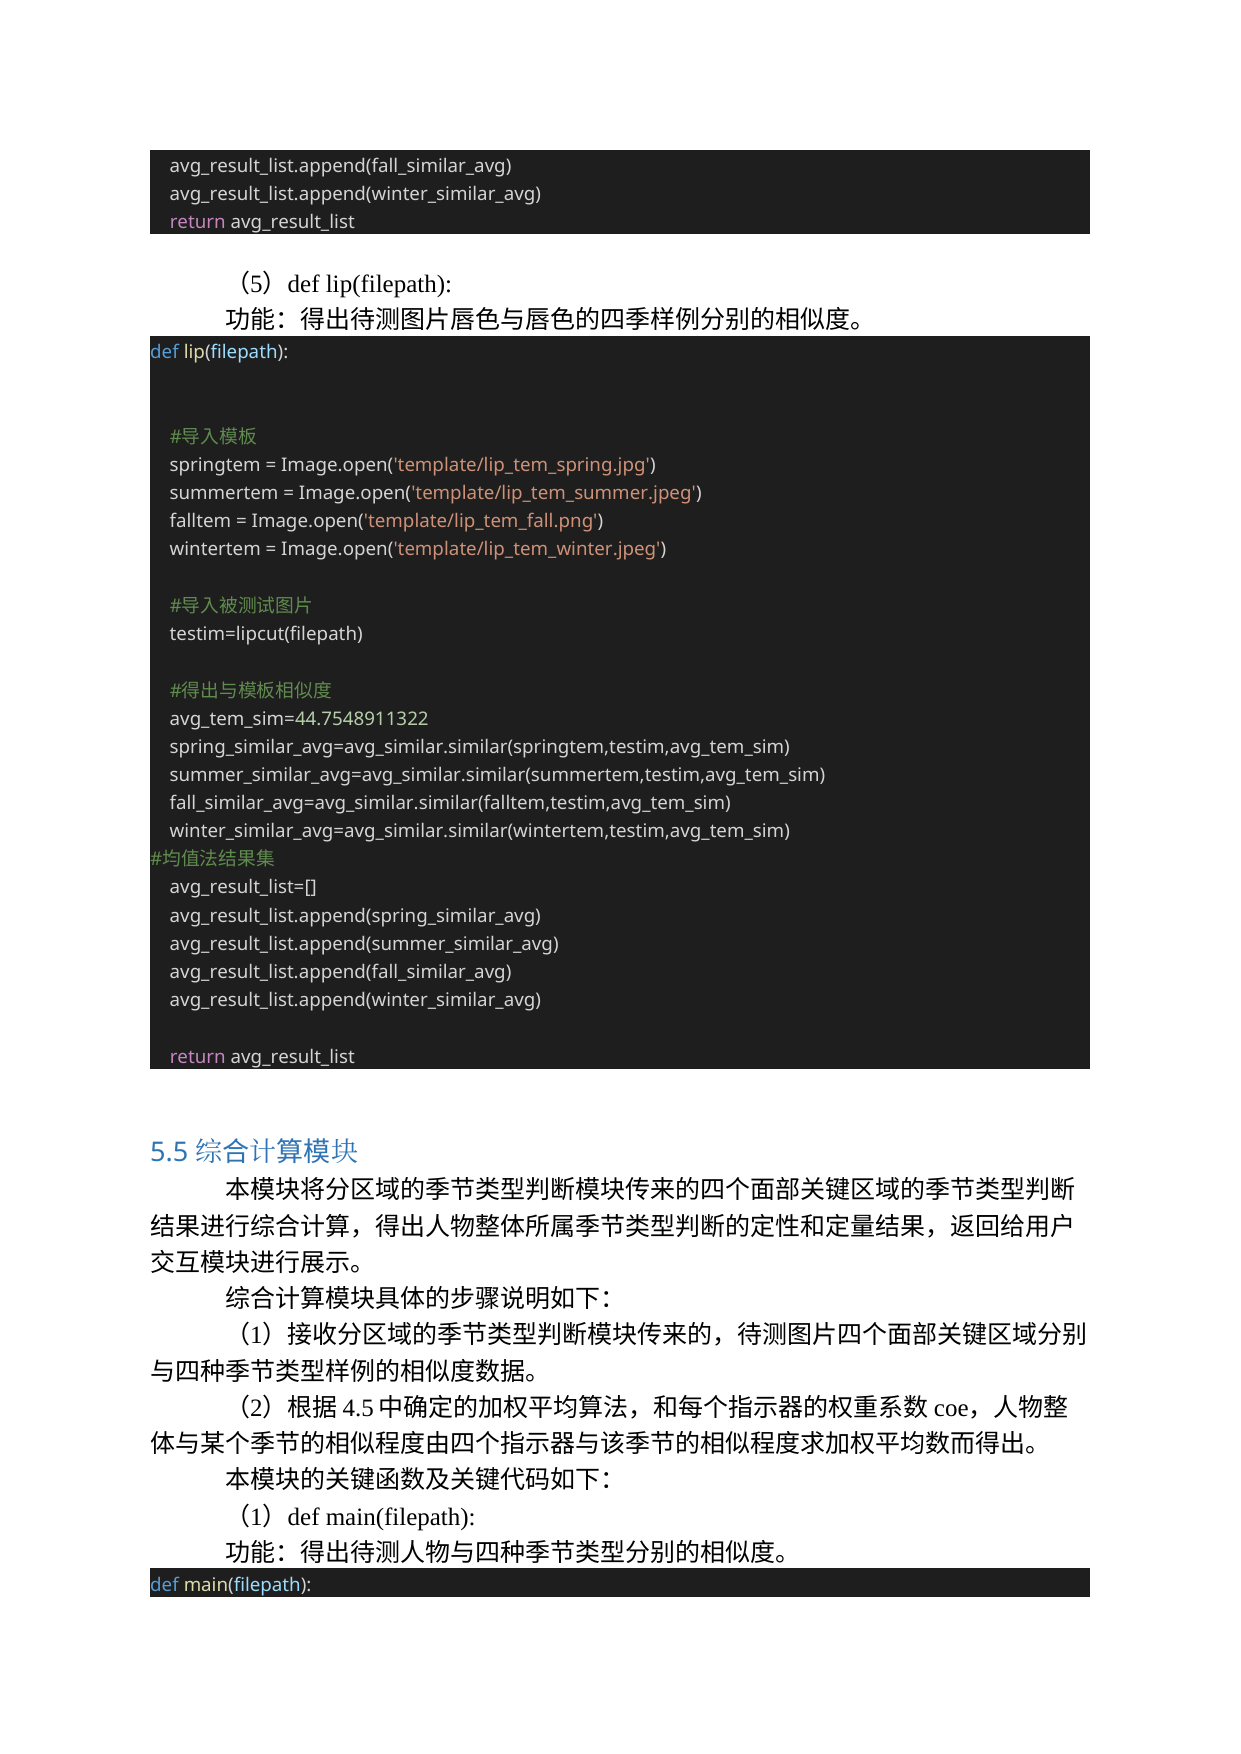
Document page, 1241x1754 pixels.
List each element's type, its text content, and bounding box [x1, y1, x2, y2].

text 本模块将分区域的季节类型判断模块传来的四个面部关键区域的季节类型判断结果进行综合计算，得出人物整体所属季节类型判断的定性和定量结果，返回给用户交互模块进行展示。 [150, 1170, 1090, 1278]
text falltem = Image.open('template/lip_tem_fall.png') [150, 505, 1090, 533]
text （2）根据4.5中确定的加权平均算法，和每个指示器的权重系数coe，人物整体与某个季节的相似程度由四个指示器与该季节的相似程度求加权平均数而得出。 [150, 1387, 1090, 1460]
text （1）def main(filepath): [150, 1496, 1090, 1532]
text 功能：得出待测人物与四种季节类型分别的相似度。 [150, 1532, 1090, 1568]
text summertem = Image.open('template/lip_tem_summer.jpeg') [150, 477, 1090, 505]
text avg_result_list=[] [150, 871, 1090, 899]
subtitle 5.5 综合计算模块 [150, 1130, 1090, 1170]
text avg_tem_sim=44.7548911322 [150, 702, 1090, 731]
text avg_result_list.append(winter_similar_avg) [150, 984, 1090, 1012]
text avg_result_list.append(fall_similar_avg) [150, 150, 1090, 178]
text summer_similar_avg=avg_similar.similar(summertem,testim,avg_tem_sim) [150, 759, 1090, 787]
text #得出与模板相似度 [150, 674, 1090, 702]
text def main(filepath): [150, 1568, 1090, 1597]
text 功能：得出待测图片唇色与唇色的四季样例分别的相似度。 [150, 299, 1090, 336]
text #导入被测试图片 [150, 589, 1090, 617]
text wintertem = Image.open('template/lip_tem_winter.jpeg') [150, 533, 1090, 561]
text testim=lipcut(filepath) [150, 617, 1090, 646]
text return avg_result_list [150, 206, 1090, 234]
text spring_similar_avg=avg_similar.similar(springtem,testim,avg_tem_sim) [150, 731, 1090, 759]
text springtem = Image.open('template/lip_tem_spring.jpg') [150, 449, 1090, 477]
text def lip(filepath): [150, 336, 1090, 364]
text （1）接收分区域的季节类型判断模块传来的，待测图片四个面部关键区域分别与四种季节类型样例的相似度数据。 [150, 1315, 1090, 1387]
text #均值法结果集 [150, 843, 1090, 871]
text fall_similar_avg=avg_similar.similar(falltem,testim,avg_tem_sim) [150, 787, 1090, 815]
text （5）def lip(filepath): [150, 263, 1090, 299]
text winter_similar_avg=avg_similar.similar(wintertem,testim,avg_tem_sim) [150, 815, 1090, 843]
text avg_result_list.append(spring_similar_avg) [150, 899, 1090, 927]
text 本模块的关键函数及关键代码如下： [150, 1460, 1090, 1496]
text #导入模板 [150, 421, 1090, 449]
text return avg_result_list [150, 1041, 1090, 1069]
text avg_result_list.append(winter_similar_avg) [150, 178, 1090, 206]
text 综合计算模块具体的步骤说明如下： [150, 1278, 1090, 1315]
text avg_result_list.append(fall_similar_avg) [150, 956, 1090, 984]
text avg_result_list.append(summer_similar_avg) [150, 927, 1090, 956]
